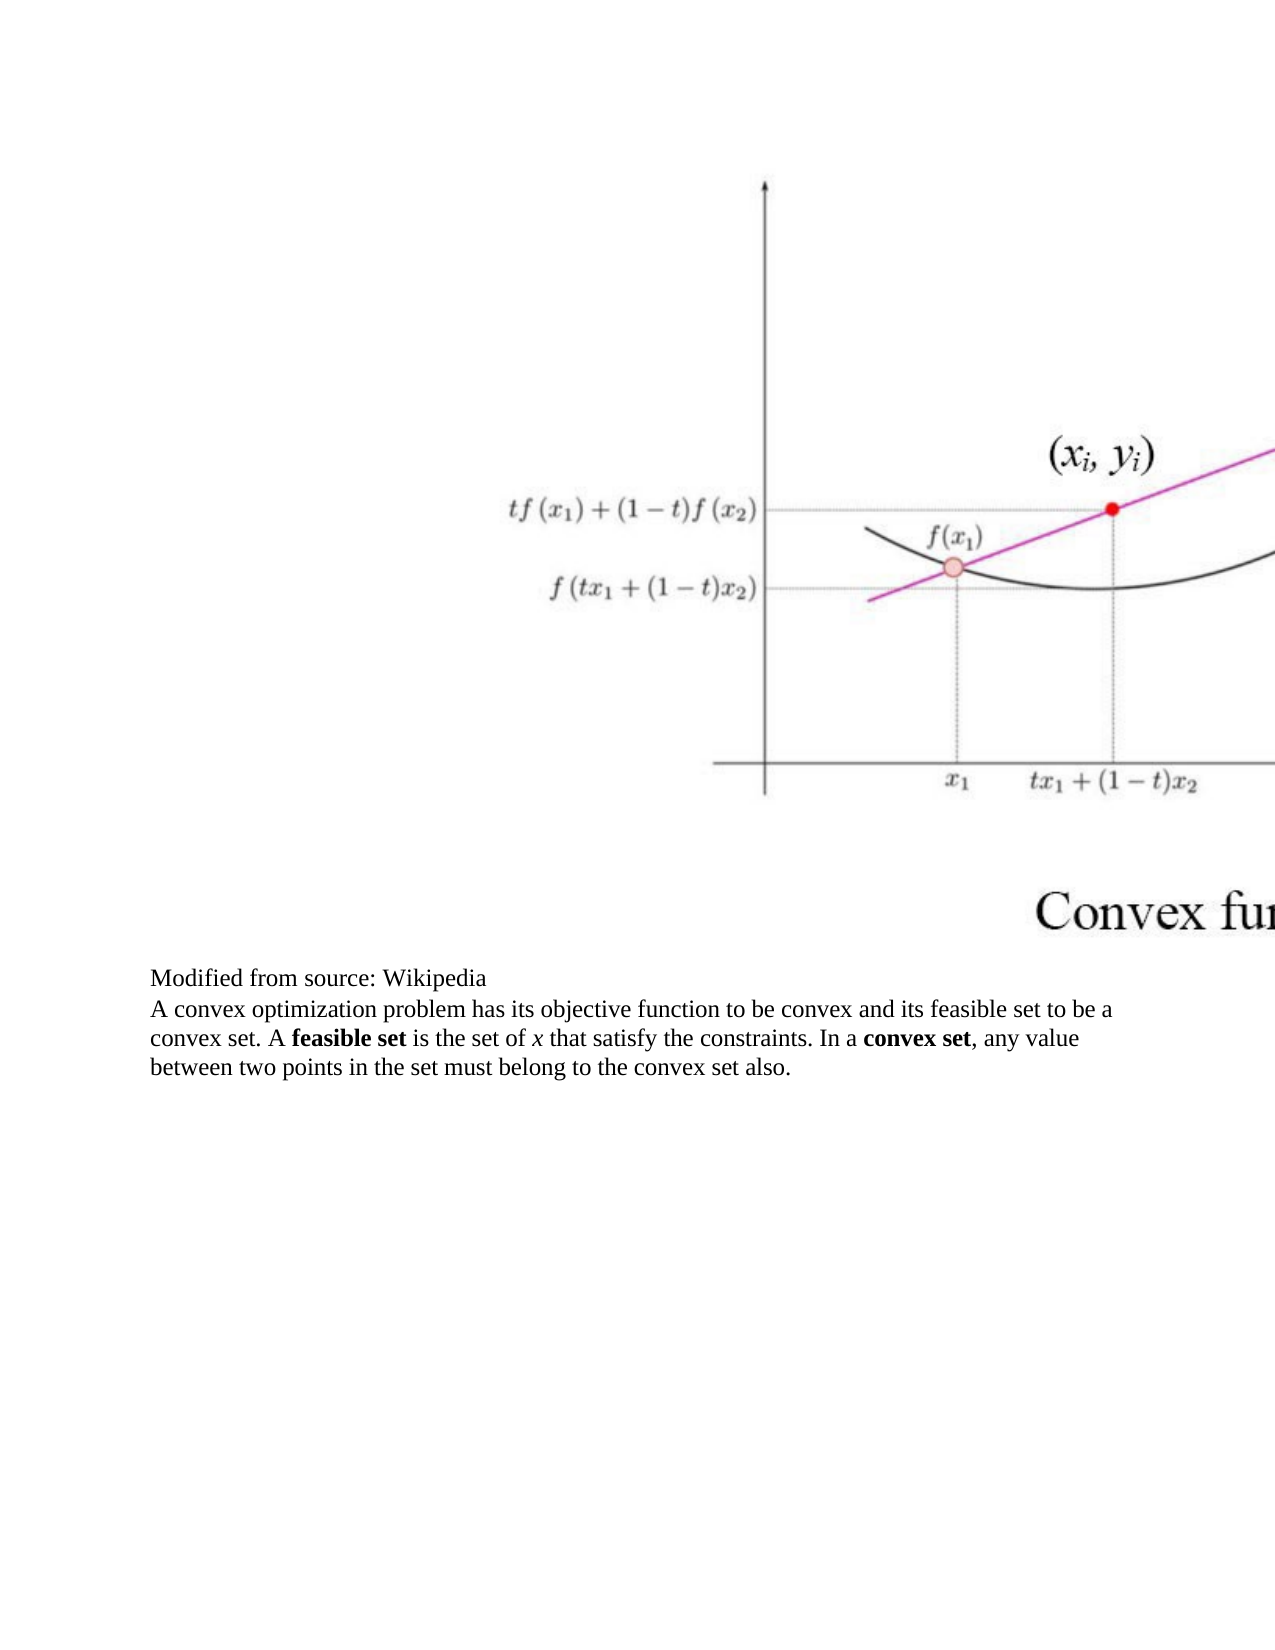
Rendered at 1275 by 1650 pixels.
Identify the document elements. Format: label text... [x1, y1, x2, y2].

picture [150, 150, 1275, 961]
text A convex optimization problem has its objective function to be convex and its feasible set to be a convex set. A feasible set is the set of x that satisfy the constraints. In a convex set, any value between two points in the set must belong to the convex set also. [150, 994, 1125, 1080]
text Modified from source: Wikipedia [150, 963, 1125, 992]
